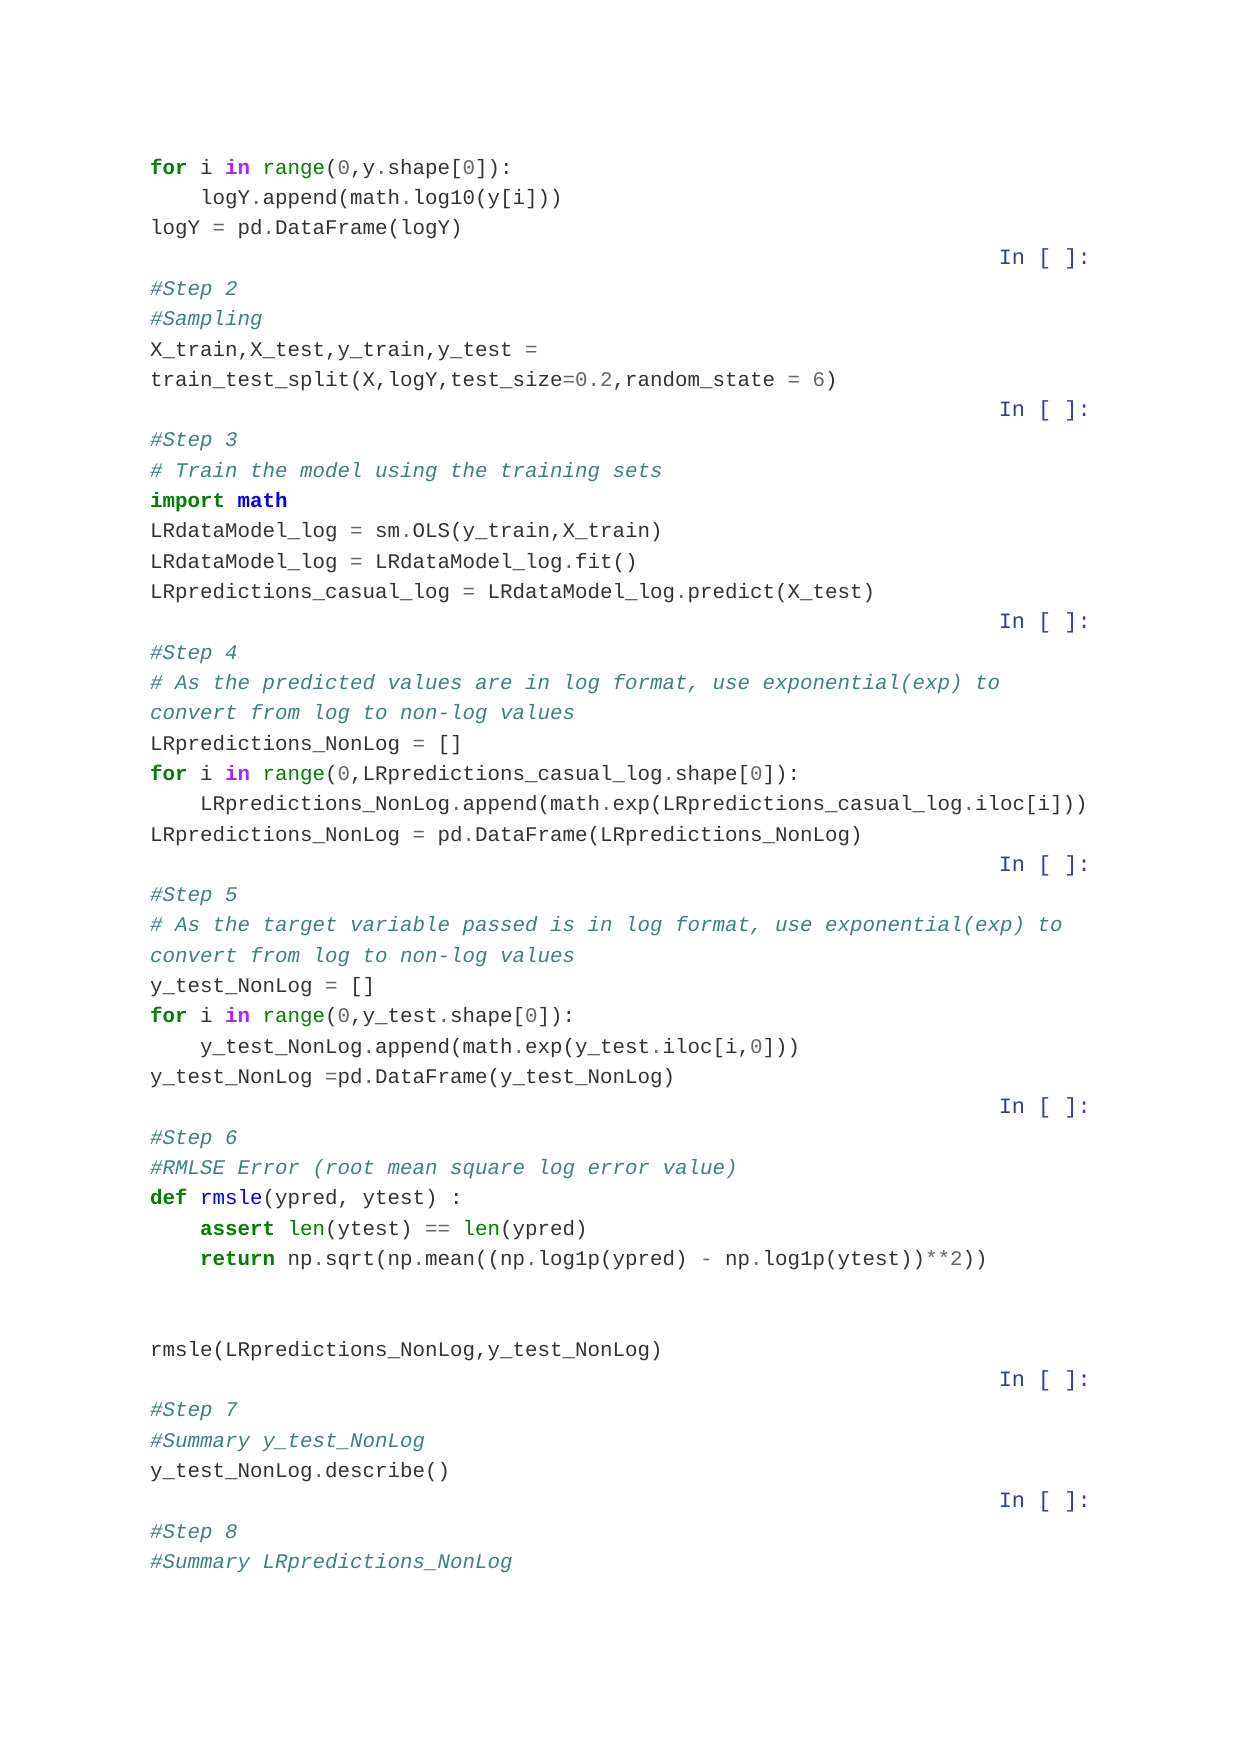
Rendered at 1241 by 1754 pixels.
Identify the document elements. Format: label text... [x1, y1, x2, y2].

text import math [150, 483, 1090, 514]
text assert len(ytest) == len(ypred) [150, 1211, 1090, 1241]
text #RMLSE Error (root mean square log error value) [150, 1150, 1090, 1181]
text In [ ]: [150, 1090, 1090, 1120]
text #Sampling [150, 302, 1090, 332]
text for i in range(0,y.shape[0]): [150, 150, 1090, 180]
text y_test_NonLog =pd.DataFrame(y_test_NonLog) [150, 1059, 1090, 1090]
text for i in range(0,y_test.shape[0]): [150, 999, 1090, 1029]
text LRdataModel_log = sm.OLS(y_train,X_train) [150, 514, 1090, 544]
text def rmsle(ypred, ytest) : [150, 1181, 1090, 1211]
text y_test_NonLog = [] [150, 968, 1090, 999]
text X_train,X_test,y_train,y_test = train_test_split(X,logY,test_size=0.2,random_state = 6) [150, 332, 1090, 392]
text logY = pd.DataFrame(logY) [150, 211, 1090, 241]
text In [ ]: [150, 847, 1090, 877]
text In [ ]: [150, 241, 1090, 271]
text for i in range(0,LRpredictions_casual_log.shape[0]): [150, 756, 1090, 787]
text In [ ]: [150, 605, 1090, 635]
text #Step 5 [150, 877, 1090, 908]
text # As the predicted values are in log format, use exponential(exp) to convert from log to non-log values [150, 665, 1090, 726]
text LRdataModel_log = LRdataModel_log.fit() [150, 544, 1090, 574]
text LRpredictions_NonLog = pd.DataFrame(LRpredictions_NonLog) [150, 817, 1090, 847]
text y_test_NonLog.describe() [150, 1453, 1090, 1484]
text #Summary LRpredictions_NonLog [150, 1544, 1090, 1575]
text #Summary y_test_NonLog [150, 1423, 1090, 1453]
text #Step 7 [150, 1393, 1090, 1423]
text #Step 6 [150, 1120, 1090, 1150]
text return np.sqrt(np.mean((np.log1p(ypred) - np.log1p(ytest))**2)) [150, 1241, 1090, 1272]
text #Step 3 [150, 423, 1090, 453]
text rmsle(LRpredictions_NonLog,y_test_NonLog) [150, 1332, 1090, 1362]
text #Step 2 [150, 271, 1090, 302]
text #Step 4 [150, 635, 1090, 665]
text #Step 8 [150, 1514, 1090, 1544]
text In [ ]: [150, 1484, 1090, 1514]
text LRpredictions_NonLog.append(math.exp(LRpredictions_casual_log.iloc[i])) [150, 787, 1090, 817]
text logY.append(math.log10(y[i])) [150, 180, 1090, 211]
text y_test_NonLog.append(math.exp(y_test.iloc[i,0])) [150, 1029, 1090, 1059]
text In [ ]: [150, 1362, 1090, 1393]
text LRpredictions_NonLog = [] [150, 726, 1090, 756]
text LRpredictions_casual_log = LRdataModel_log.predict(X_test) [150, 574, 1090, 605]
text # Train the model using the training sets [150, 453, 1090, 483]
text In [ ]: [150, 392, 1090, 423]
text # As the target variable passed is in log format, use exponential(exp) to convert from log to non-log values [150, 908, 1090, 968]
